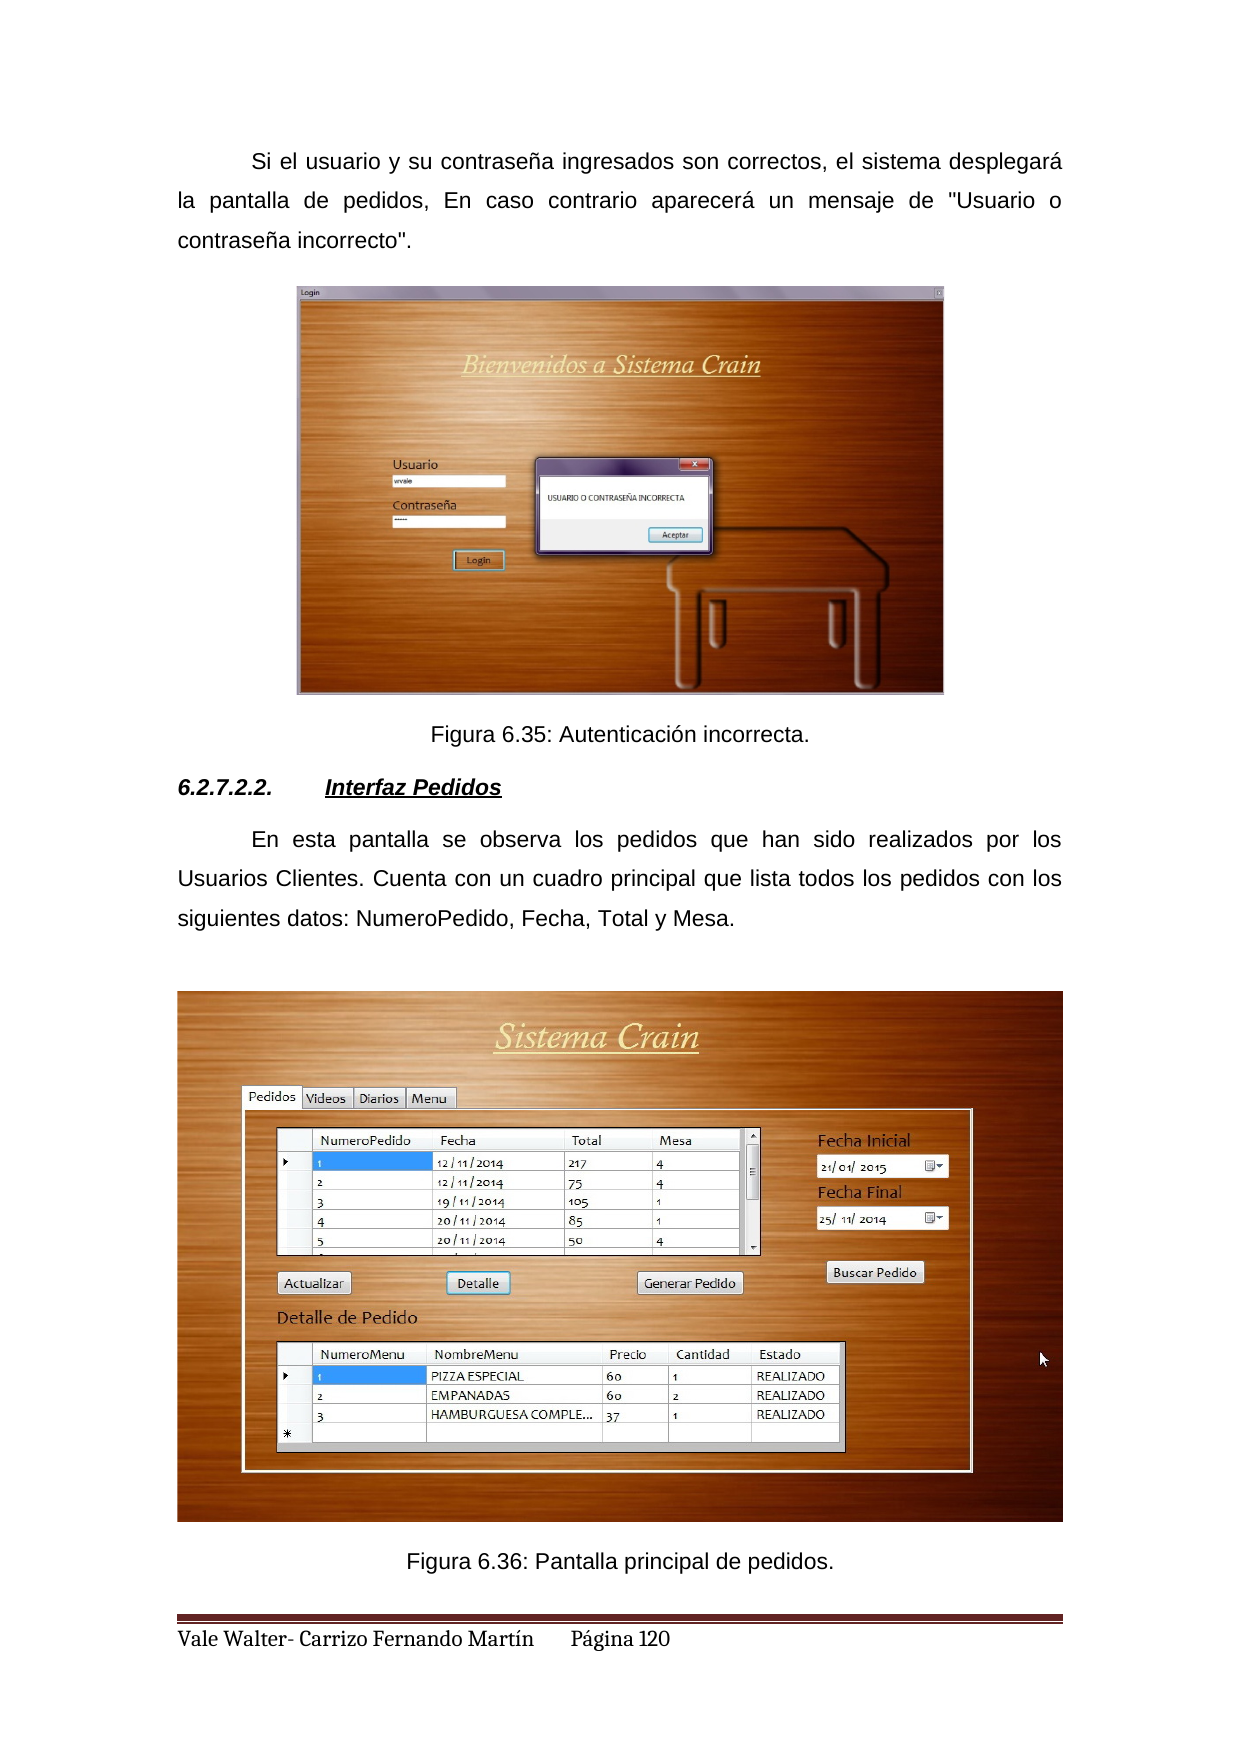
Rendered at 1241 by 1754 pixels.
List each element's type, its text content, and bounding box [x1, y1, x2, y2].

text Figura 6.35: Autenticación incorrecta. [177, 721, 1063, 747]
list Interfaz Pedidos [177, 774, 1063, 800]
text En esta pantalla se observa los pedidos que han sido realizados por los Usuarios Clientes. Cuenta con un cuadro principal que lista todos los pedidos con los siguientes datos: NumeroPedido, Fecha, Total y Mesa. [177, 826, 1063, 931]
picture [296, 286, 945, 695]
text Figura 6.36: Pantalla principal de pedidos. [177, 1548, 1063, 1574]
picture [177, 991, 1063, 1522]
text Si el usuario y su contraseña ingresados son correctos, el sistema desplegará la pantalla de pedidos, En caso contrario aparecerá un mensaje de "Usuario o contraseña incorrecto". [177, 148, 1063, 253]
